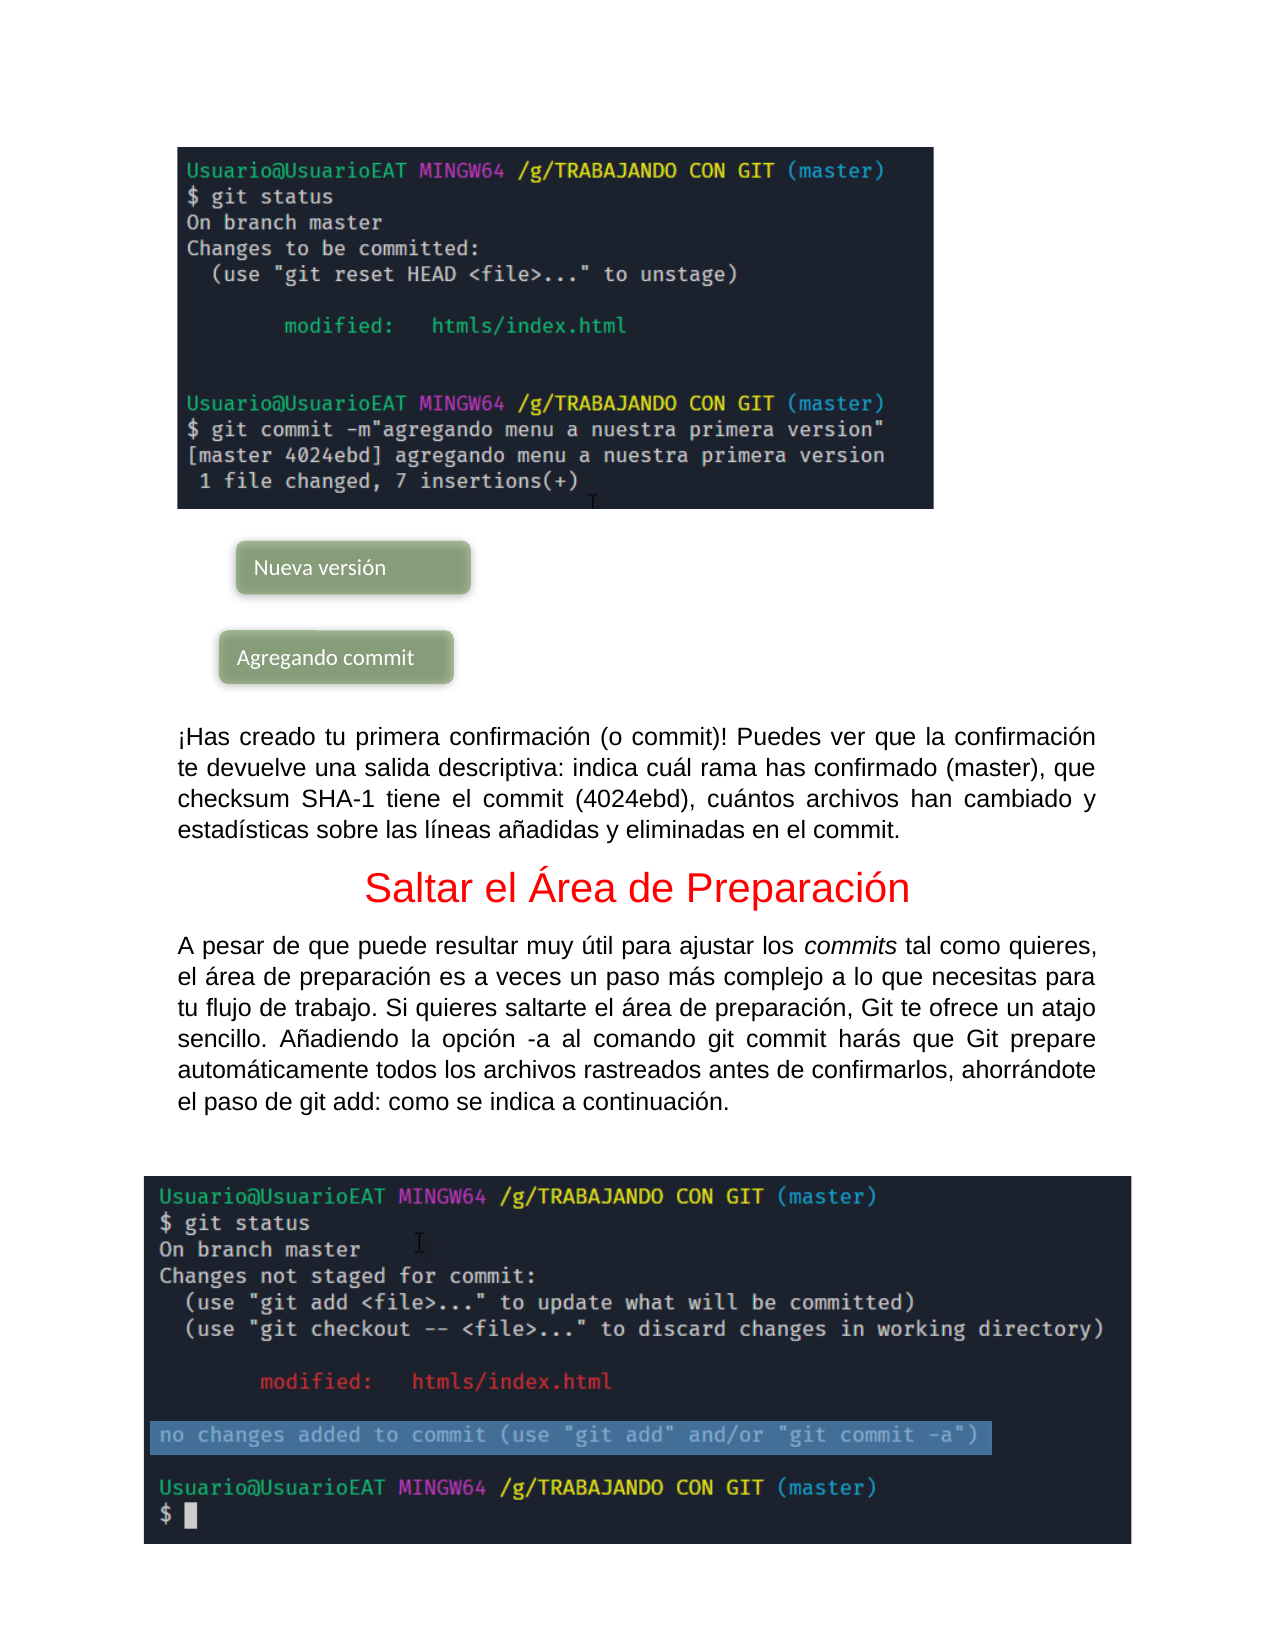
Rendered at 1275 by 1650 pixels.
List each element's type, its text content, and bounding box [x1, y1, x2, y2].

picture [143, 1176, 1132, 1544]
picture [177, 147, 934, 509]
text A pesar de que puede resultar muy útil para ajustar los commits tal como quieres, el área de preparación es a veces un paso más complejo a lo que necesitas para tu flujo de trabajo. Si quieres saltarte el área de preparación, Git te ofrece un atajo sencillo. Añadiendo la opción -a al comando git commit harás que Git prepare automáticamente todos los archivos rastreados antes de confirmarlos, ahorrándote el paso de git add: como se indica a continuación. [177, 931, 1098, 1115]
text ¡Has creado tu primera confirmación (o commit)! Puedes ver que la confirmación te devuelve una salida descriptiva: indica cuál rama has confirmado (master), que checksum SHA-1 tiene el commit (4024ebd), cuántos archivos han cambiado y estadísticas sobre las líneas añadidas y eliminadas en el commit. [177, 722, 1098, 844]
text Saltar el Área de Preparación [177, 863, 1098, 911]
